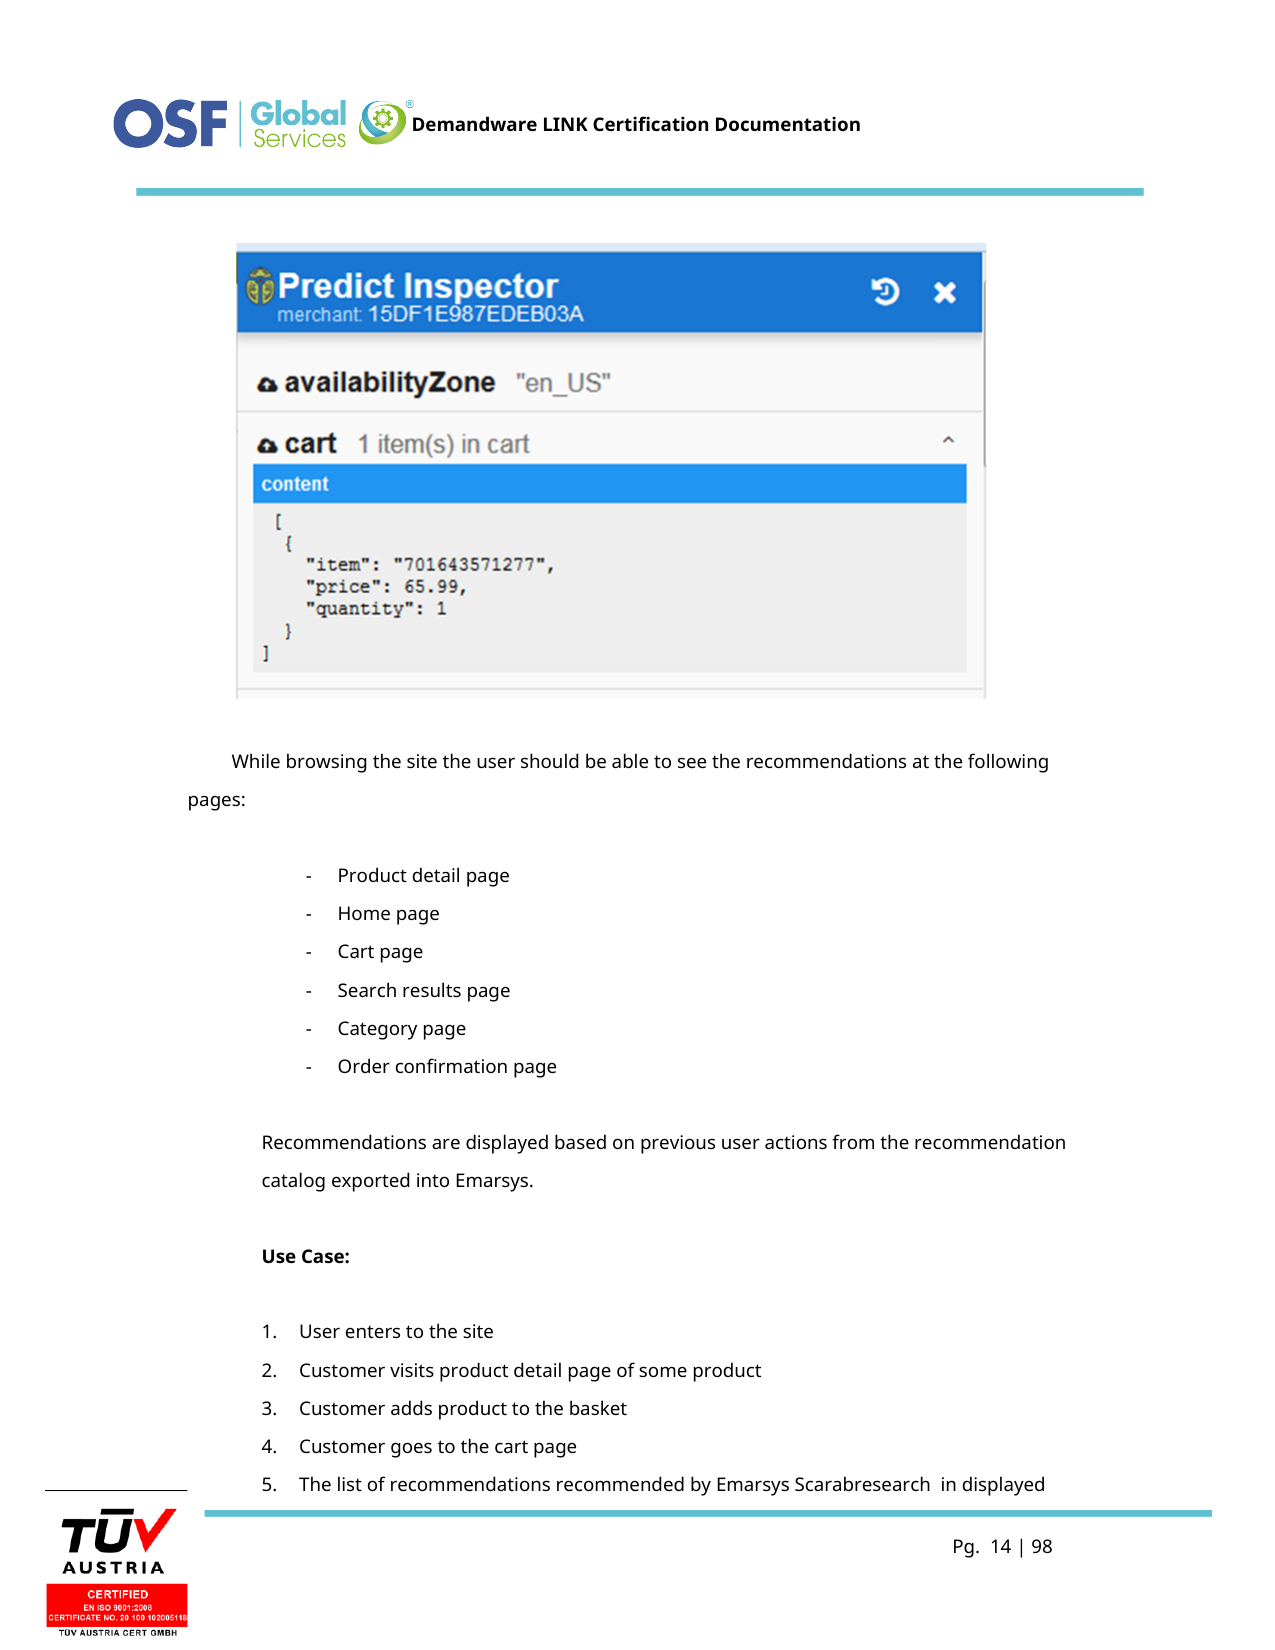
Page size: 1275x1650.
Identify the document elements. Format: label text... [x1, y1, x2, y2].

picture [204, 1510, 1212, 1517]
text While browsing the site the user should be able to see the recommendations at the following pages: [187, 748, 1087, 812]
list Customer goes to the cart page [261, 1433, 1087, 1459]
list The list of recommendations recommended by Emarsys Scarabresearch in displayed [261, 1472, 1087, 1497]
picture [236, 243, 987, 699]
list Customer visits product detail page of some product [261, 1357, 1087, 1383]
picture [113, 99, 414, 148]
list User enters to the site [261, 1319, 1087, 1344]
list Home page [262, 901, 1087, 926]
list Customer adds product to the basket [261, 1395, 1087, 1421]
text Recommendations are displayed based on previous user actions from the recommendation catalog exported into Emarsys. [261, 1129, 1087, 1193]
list Category page [262, 1015, 1087, 1041]
list Product detail page [262, 862, 1087, 888]
picture [43, 1490, 187, 1634]
text Use Case: [261, 1243, 1087, 1269]
list Order confirmation page [262, 1053, 1087, 1079]
list Cart page [262, 939, 1087, 964]
list Search results page [262, 977, 1087, 1002]
picture [136, 188, 1144, 196]
